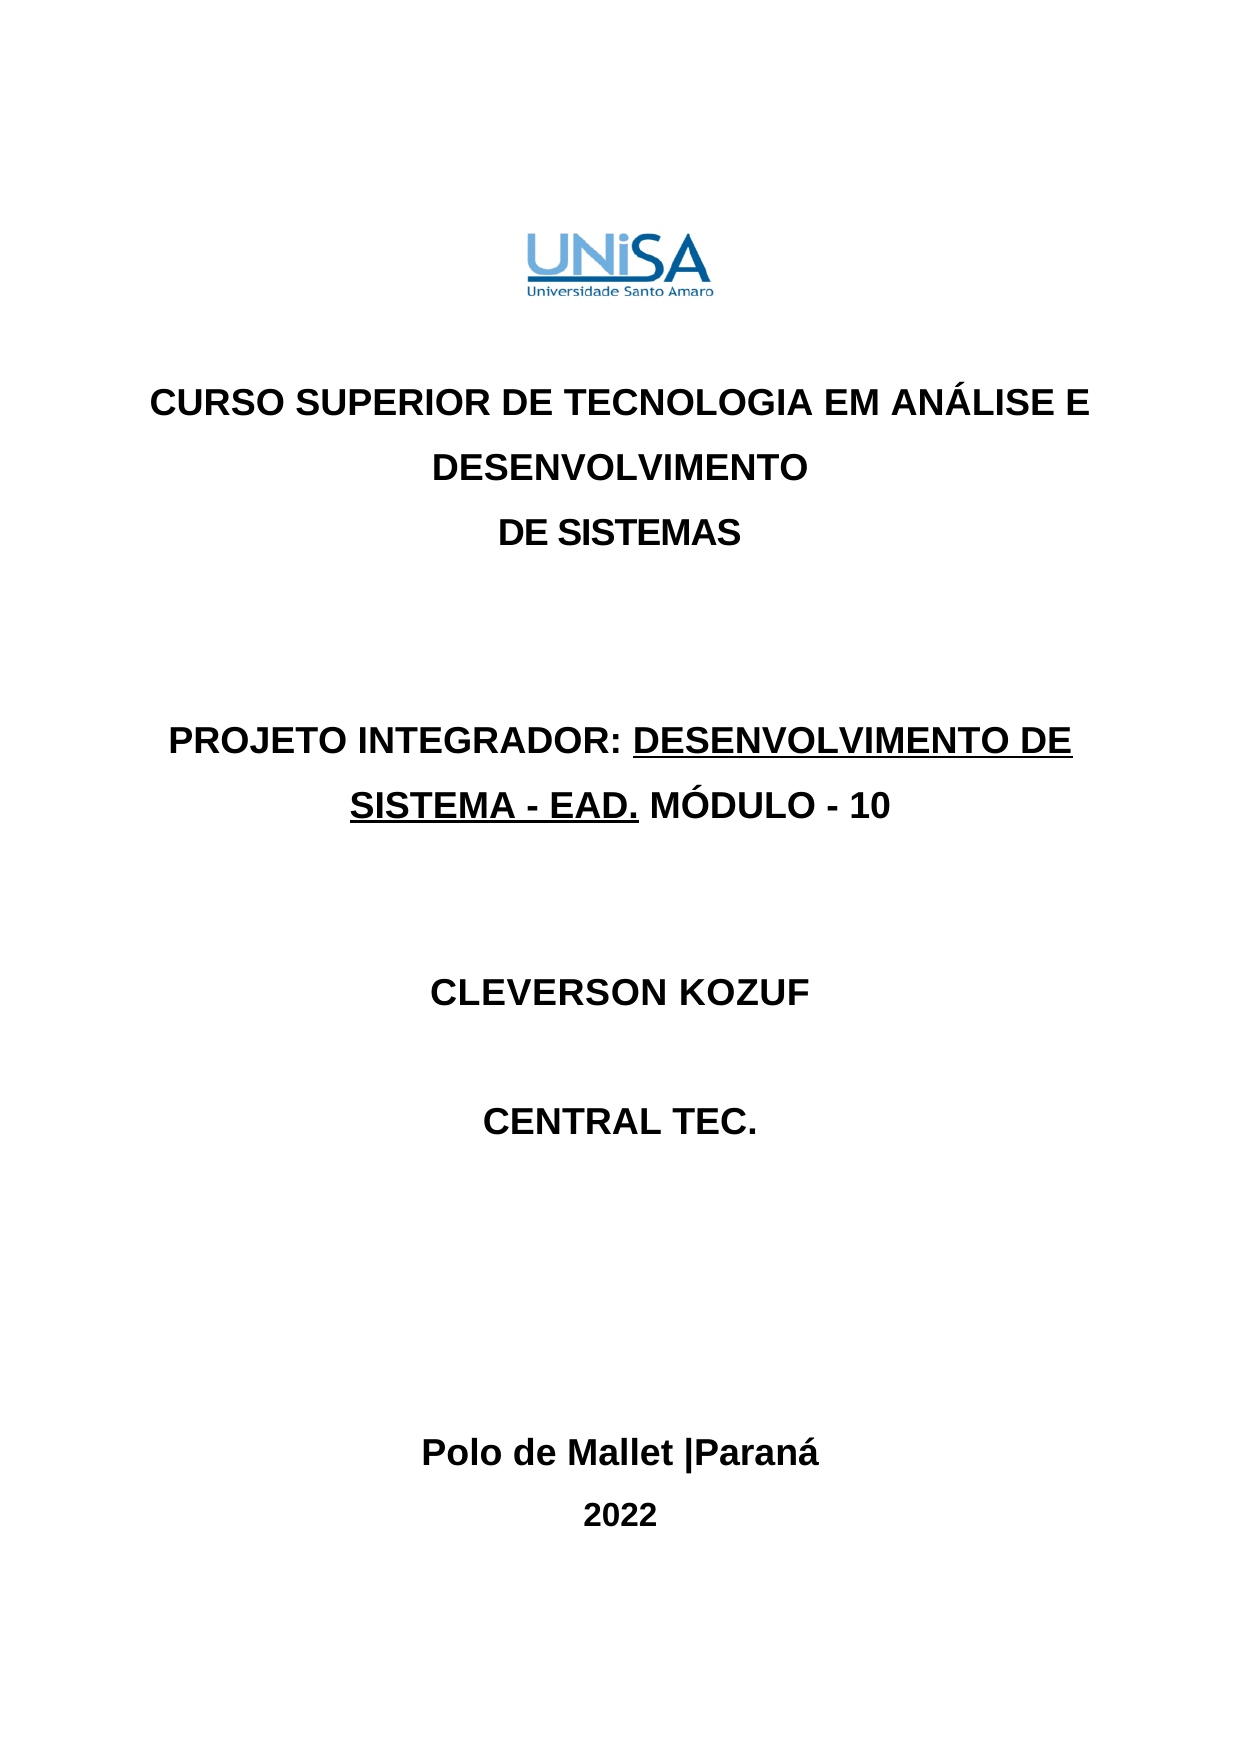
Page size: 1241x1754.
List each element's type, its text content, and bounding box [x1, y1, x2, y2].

text CLEVERSON KOZUF [118, 970, 1122, 1013]
text CENTRAL TEC. [118, 1099, 1122, 1142]
title DE SISTEMAS [118, 510, 1122, 553]
text PROJETO INTEGRADOR: DESENVOLVIMENTO DE SISTEMA - EAD. MÓDULO - 10 [118, 718, 1122, 826]
picture [516, 220, 724, 309]
text DESENVOLVIMENTO [118, 445, 1122, 488]
text 2022 [118, 1495, 1122, 1533]
text Polo de Mallet |Paraná [118, 1430, 1122, 1473]
text CURSO SUPERIOR DE TECNOLOGIA EM ANÁLISE E [118, 380, 1122, 423]
